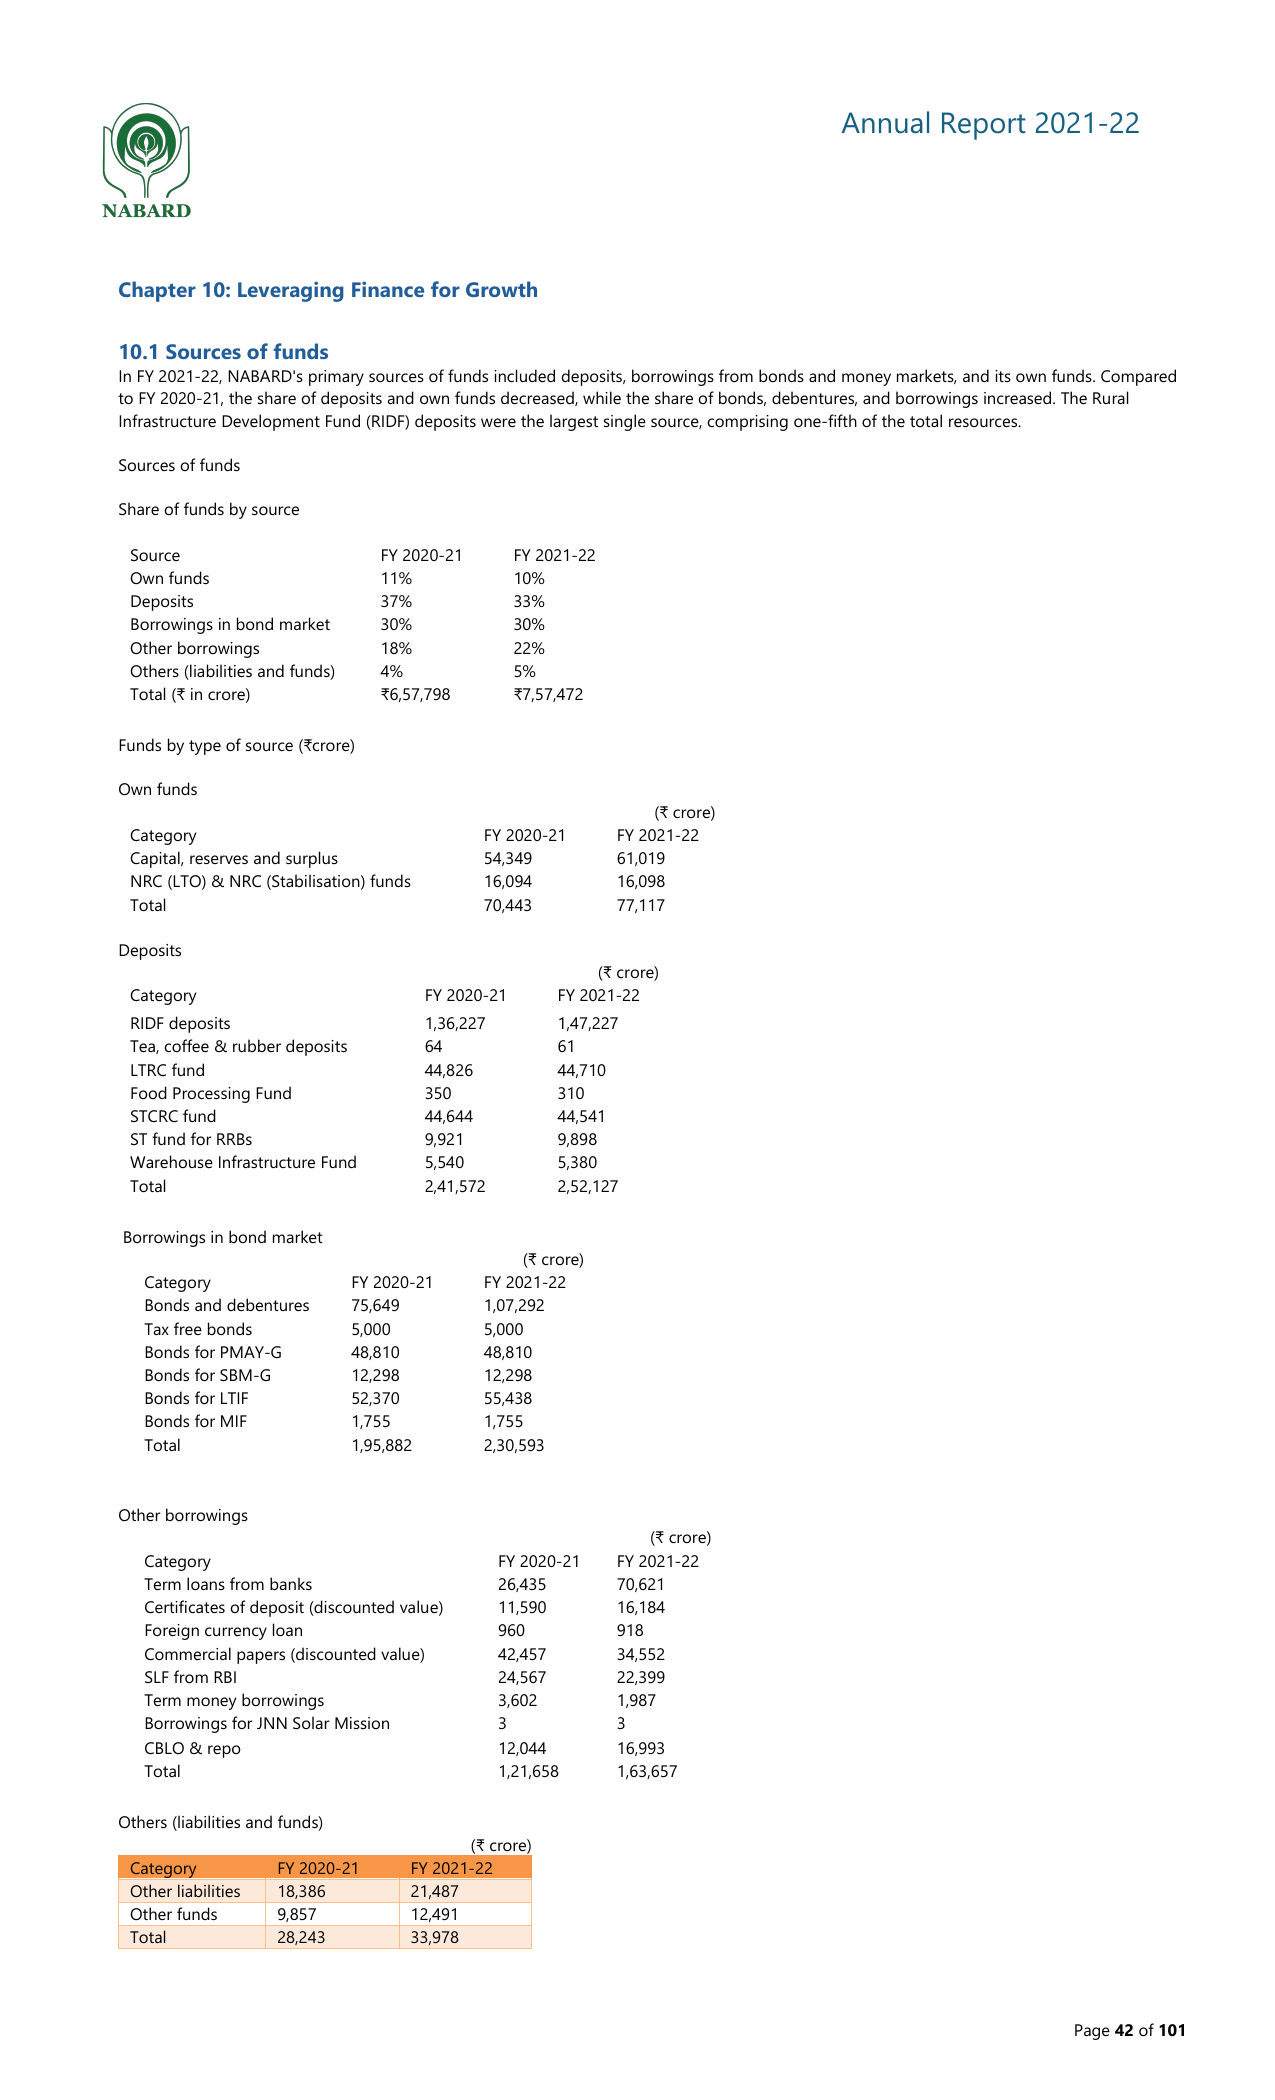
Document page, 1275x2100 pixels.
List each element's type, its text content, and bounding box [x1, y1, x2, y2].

text (₹ crore) [568, 1526, 1187, 1548]
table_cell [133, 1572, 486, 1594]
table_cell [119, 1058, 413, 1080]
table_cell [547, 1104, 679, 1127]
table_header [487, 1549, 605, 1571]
text (₹ crore) [493, 961, 1187, 983]
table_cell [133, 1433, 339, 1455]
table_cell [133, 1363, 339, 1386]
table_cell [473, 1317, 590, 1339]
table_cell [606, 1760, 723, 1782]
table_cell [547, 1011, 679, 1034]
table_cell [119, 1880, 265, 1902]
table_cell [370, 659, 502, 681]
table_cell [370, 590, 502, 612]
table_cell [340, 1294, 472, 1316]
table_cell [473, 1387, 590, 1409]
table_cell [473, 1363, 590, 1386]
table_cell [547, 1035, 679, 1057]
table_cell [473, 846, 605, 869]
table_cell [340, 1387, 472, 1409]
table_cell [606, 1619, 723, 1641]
text Funds by type of source (₹crore) [118, 733, 1187, 756]
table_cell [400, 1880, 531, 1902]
text Other borrowings [118, 1504, 1187, 1526]
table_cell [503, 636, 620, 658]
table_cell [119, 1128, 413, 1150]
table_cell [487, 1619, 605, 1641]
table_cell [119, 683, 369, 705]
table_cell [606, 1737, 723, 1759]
text In FY 2021-22, NABARD's primary sources of funds included deposits, borrowings from bonds and money markets, and its own funds. Compared to FY 2020-21, the share of deposits and own funds decreased, while the share of bonds, debentures, and borrowings increased. The Rural Infrastructure Development Fund (RIDF) deposits were the largest single source, comprising one-fifth of the total resources. [118, 364, 1187, 431]
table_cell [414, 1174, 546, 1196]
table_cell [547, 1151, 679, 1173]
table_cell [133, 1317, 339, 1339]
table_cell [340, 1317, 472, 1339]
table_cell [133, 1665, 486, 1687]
text Borrowings in bond market [118, 1225, 1187, 1247]
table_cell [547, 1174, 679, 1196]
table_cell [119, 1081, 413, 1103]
text Others (liabilities and funds) [118, 1811, 1187, 1833]
subtitle 10.1 Sources of funds [118, 337, 1187, 364]
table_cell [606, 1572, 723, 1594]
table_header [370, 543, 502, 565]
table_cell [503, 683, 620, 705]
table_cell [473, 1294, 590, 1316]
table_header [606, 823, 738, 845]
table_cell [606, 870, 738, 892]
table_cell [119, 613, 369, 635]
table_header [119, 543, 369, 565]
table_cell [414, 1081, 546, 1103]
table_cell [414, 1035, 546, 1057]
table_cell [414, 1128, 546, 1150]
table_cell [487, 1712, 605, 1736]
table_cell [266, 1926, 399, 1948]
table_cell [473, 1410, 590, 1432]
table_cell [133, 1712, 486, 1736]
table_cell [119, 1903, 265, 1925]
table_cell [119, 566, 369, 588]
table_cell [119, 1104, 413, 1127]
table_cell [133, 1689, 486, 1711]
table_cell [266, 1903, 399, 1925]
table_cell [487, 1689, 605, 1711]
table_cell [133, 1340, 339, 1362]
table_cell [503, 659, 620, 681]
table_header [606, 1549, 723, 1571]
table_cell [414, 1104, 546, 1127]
subtitle Chapter 10: Leveraging Finance for Growth [118, 274, 1187, 302]
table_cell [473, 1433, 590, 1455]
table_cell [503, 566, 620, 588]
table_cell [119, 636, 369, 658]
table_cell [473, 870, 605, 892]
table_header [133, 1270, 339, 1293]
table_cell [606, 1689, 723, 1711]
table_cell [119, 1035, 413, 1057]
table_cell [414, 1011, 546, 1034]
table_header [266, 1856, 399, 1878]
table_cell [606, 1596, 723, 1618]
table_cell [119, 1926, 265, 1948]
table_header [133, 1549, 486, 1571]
text Share of funds by source [118, 498, 1187, 520]
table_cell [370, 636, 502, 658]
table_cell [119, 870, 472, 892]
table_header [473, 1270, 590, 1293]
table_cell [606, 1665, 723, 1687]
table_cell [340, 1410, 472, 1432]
text (₹ crore) [268, 1833, 1187, 1855]
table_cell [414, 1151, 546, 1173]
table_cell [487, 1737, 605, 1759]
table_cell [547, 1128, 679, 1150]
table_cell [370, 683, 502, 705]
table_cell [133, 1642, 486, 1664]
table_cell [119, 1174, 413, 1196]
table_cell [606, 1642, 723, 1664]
text Deposits [118, 938, 1187, 961]
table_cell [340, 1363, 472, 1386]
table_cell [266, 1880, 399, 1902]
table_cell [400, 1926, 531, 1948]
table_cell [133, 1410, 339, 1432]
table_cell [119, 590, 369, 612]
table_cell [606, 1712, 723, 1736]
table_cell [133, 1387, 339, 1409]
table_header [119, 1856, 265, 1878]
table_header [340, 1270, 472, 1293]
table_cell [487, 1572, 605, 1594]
text (₹ crore) [118, 800, 1187, 822]
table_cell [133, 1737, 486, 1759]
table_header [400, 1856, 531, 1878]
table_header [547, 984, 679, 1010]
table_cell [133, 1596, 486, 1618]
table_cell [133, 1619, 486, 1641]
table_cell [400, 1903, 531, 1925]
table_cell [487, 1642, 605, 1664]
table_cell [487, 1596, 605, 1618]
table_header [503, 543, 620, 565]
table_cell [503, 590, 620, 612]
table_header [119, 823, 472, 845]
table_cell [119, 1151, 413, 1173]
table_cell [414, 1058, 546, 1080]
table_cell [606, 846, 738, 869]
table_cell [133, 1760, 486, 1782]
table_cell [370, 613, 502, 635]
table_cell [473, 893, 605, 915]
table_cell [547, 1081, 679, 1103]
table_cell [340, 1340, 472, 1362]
text Sources of funds [118, 453, 1187, 476]
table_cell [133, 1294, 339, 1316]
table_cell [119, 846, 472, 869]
picture [99, 101, 194, 219]
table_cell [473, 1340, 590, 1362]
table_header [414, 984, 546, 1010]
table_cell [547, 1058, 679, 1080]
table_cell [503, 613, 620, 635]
text (₹ crore) [343, 1247, 1187, 1269]
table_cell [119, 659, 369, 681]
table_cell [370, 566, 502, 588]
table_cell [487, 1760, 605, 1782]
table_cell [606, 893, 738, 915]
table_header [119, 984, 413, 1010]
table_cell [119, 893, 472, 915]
text Own funds [118, 778, 1187, 800]
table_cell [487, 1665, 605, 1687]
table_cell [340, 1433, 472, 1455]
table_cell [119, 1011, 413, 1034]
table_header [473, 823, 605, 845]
